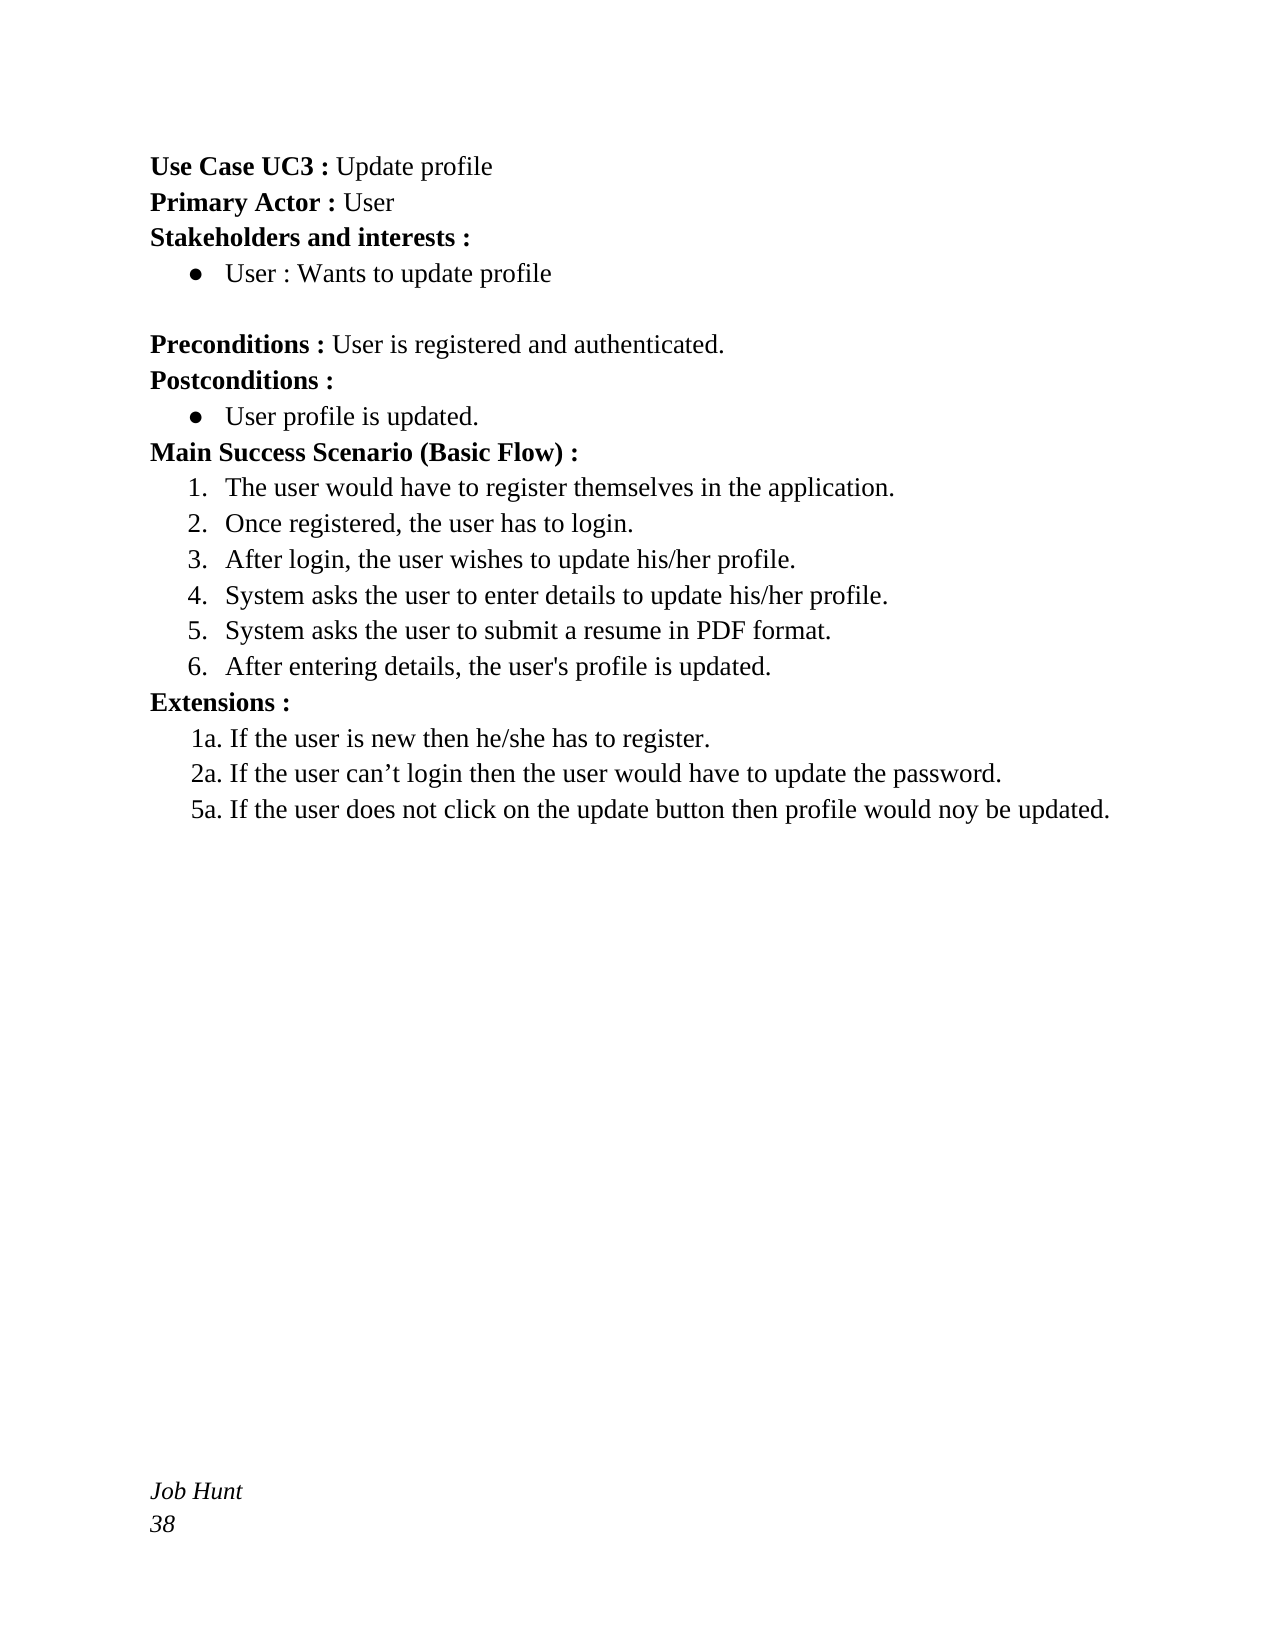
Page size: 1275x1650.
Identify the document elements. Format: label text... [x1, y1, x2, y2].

list User profile is updated. [187, 400, 1125, 431]
text Main Success Scenario (Basic Flow) : [150, 436, 1125, 467]
text Preconditions : User is registered and authenticated. [150, 329, 1125, 360]
list User : Wants to update profile [187, 257, 1125, 288]
text Stakeholders and interests : [150, 221, 1125, 253]
text 2a. If the user can’t login then the user would have to update the password. [150, 757, 1125, 788]
list System asks the user to enter details to update his/her profile. [187, 579, 1125, 610]
list After entering details, the user's profile is updated. [187, 650, 1125, 681]
list System asks the user to submit a resume in PDF format. [187, 614, 1125, 646]
list Once registered, the user has to login. [187, 507, 1125, 538]
text Primary Actor : User [150, 186, 1125, 217]
text 5a. If the user does not click on the update button then profile would noy be updated. [150, 793, 1125, 824]
text Extensions : [150, 686, 1125, 717]
text Use Case UC3 : Update profile [150, 150, 1125, 181]
list After login, the user wishes to update his/her profile. [187, 543, 1125, 574]
list The user would have to register themselves in the application. [187, 472, 1125, 503]
text Postconditions : [150, 364, 1125, 396]
text 1a. If the user is new then he/she has to register. [150, 722, 1125, 753]
